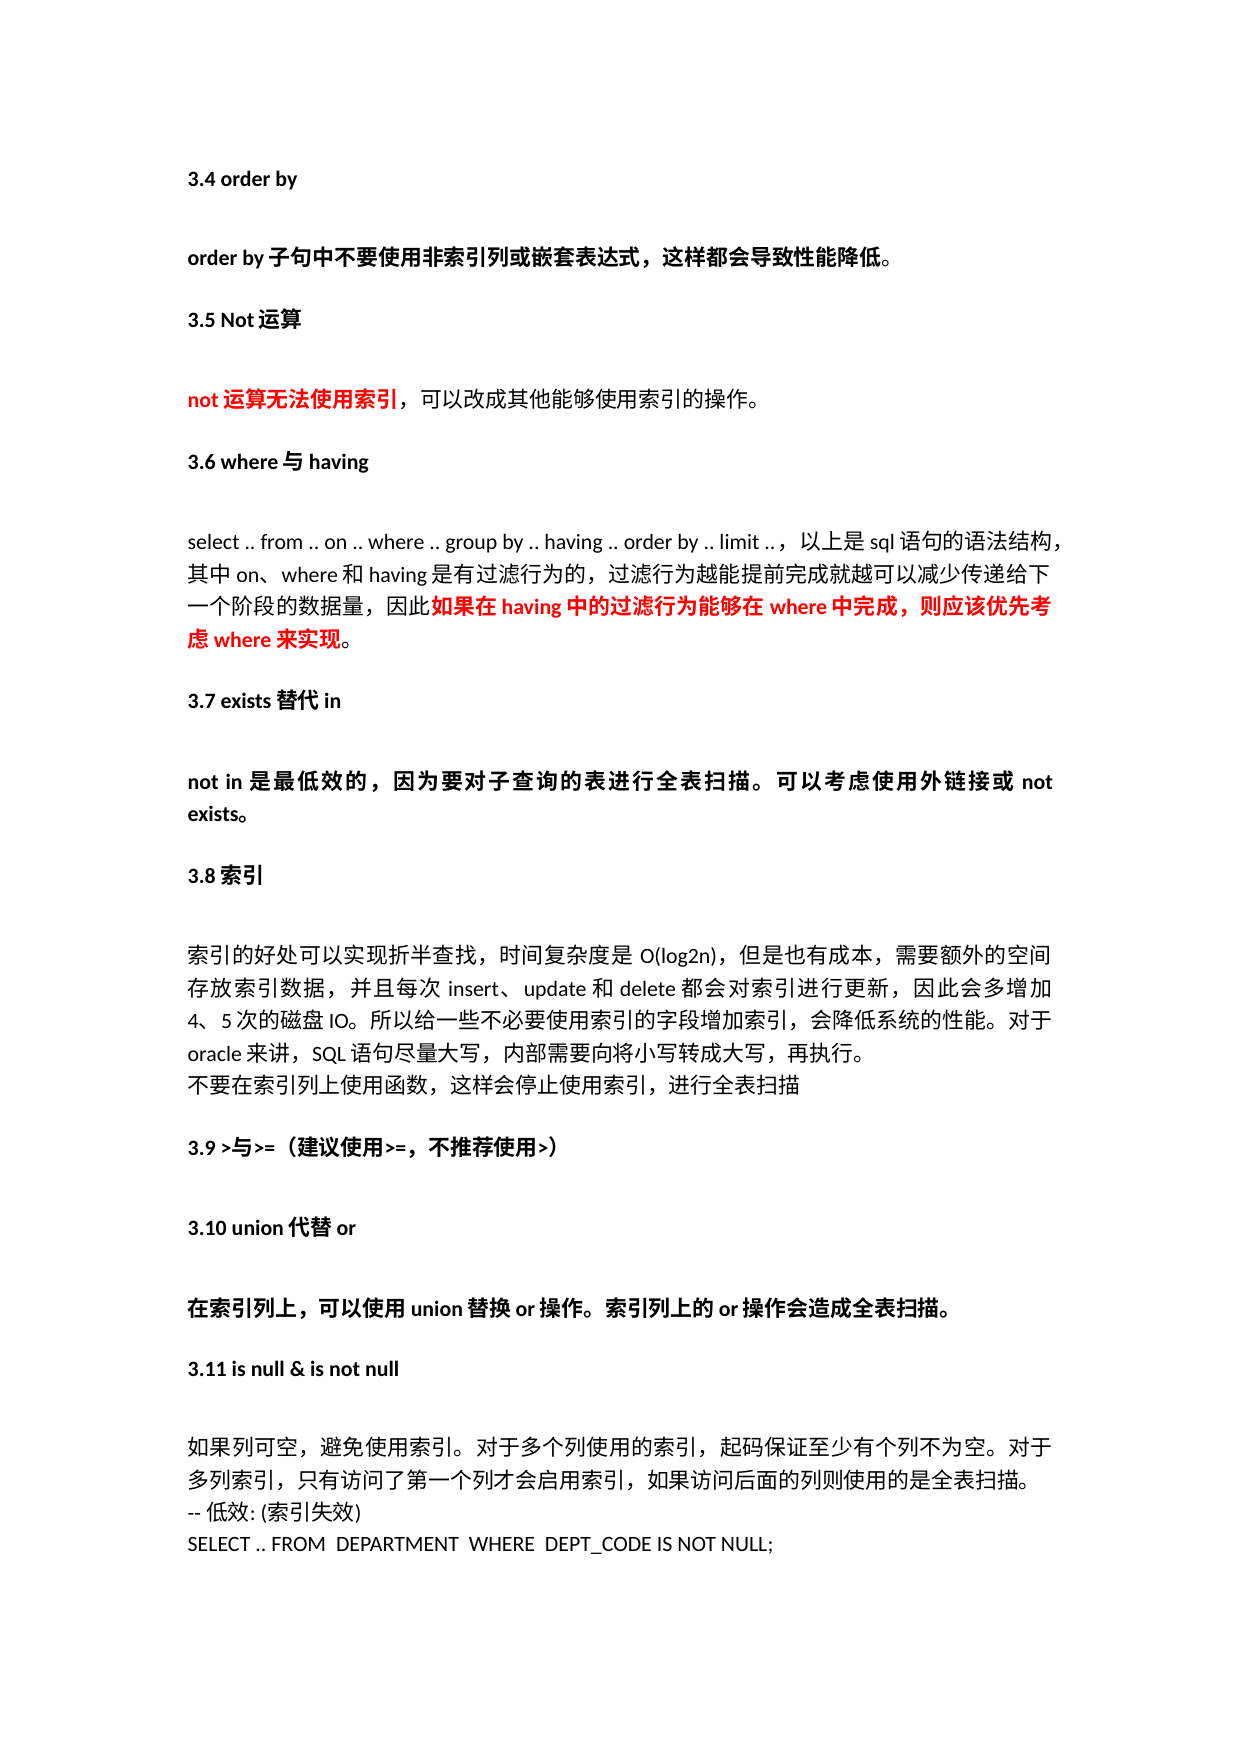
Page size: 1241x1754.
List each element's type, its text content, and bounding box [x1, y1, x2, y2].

text 如果列可空，避免使用索引。对于多个列使用的索引，起码保证至少有个列不为空。对于多列索引，只有访问了第一个列才会启用索引，如果访问后面的列则使用的是全表扫描。 [187, 1430, 1053, 1495]
text SELECT .. FROM DEPARTMENT WHERE DEPT_CODE IS NOT NULL; [187, 1527, 1053, 1560]
subtitle 3.9 >与>=（建议使用>=，不推荐使用>） [187, 1129, 1053, 1162]
subtitle 3.4 order by [187, 162, 1053, 194]
text 在索引列上，可以使用union替换or操作。索引列上的or操作会造成全表扫描。 [187, 1290, 1053, 1323]
text 不要在索引列上使用函数，这样会停止使用索引，进行全表扫描 [187, 1068, 1053, 1100]
text order by子句中不要使用非索引列或嵌套表达式，这样都会导致性能降低。 [187, 239, 1053, 272]
text select .. from .. on .. where .. group by .. having .. order by .. limit ..，以上是sql语句的语法结构，其中on、where和having是有过滤行为的，过滤行为越能提前完成就越可以减少传递给下一个阶段的数据量，因此如果在having中的过滤行为能够在where中完成，则应该优先考虑where来实现。 [187, 524, 1053, 654]
text not in是最低效的，因为要对子查询的表进行全表扫描。可以考虑使用外链接或not exists。 [187, 763, 1053, 828]
text -- 低效: (索引失效) [187, 1495, 1053, 1527]
subtitle 3.8 索引 [187, 857, 1053, 890]
text not运算无法使用索引，可以改成其他能够使用索引的操作。 [187, 382, 1053, 414]
subtitle 3.10 union代替or [187, 1210, 1053, 1242]
subtitle 3.11 is null & is not null [187, 1352, 1053, 1384]
subtitle 3.7 exists替代in [187, 683, 1053, 715]
subtitle 3.6 where与having [187, 443, 1053, 476]
subtitle 3.5 Not运算 [187, 301, 1053, 334]
text 索引的好处可以实现折半查找，时间复杂度是O(log2n)，但是也有成本，需要额外的空间存放索引数据，并且每次insert、update和delete都会对索引进行更新，因此会多增加4、5次的磁盘IO。所以给一些不必要使用索引的字段增加索引，会降低系统的性能。对于oracle来讲，SQL语句尽量大写，内部需要向将小写转成大写，再执行。 [187, 938, 1053, 1068]
